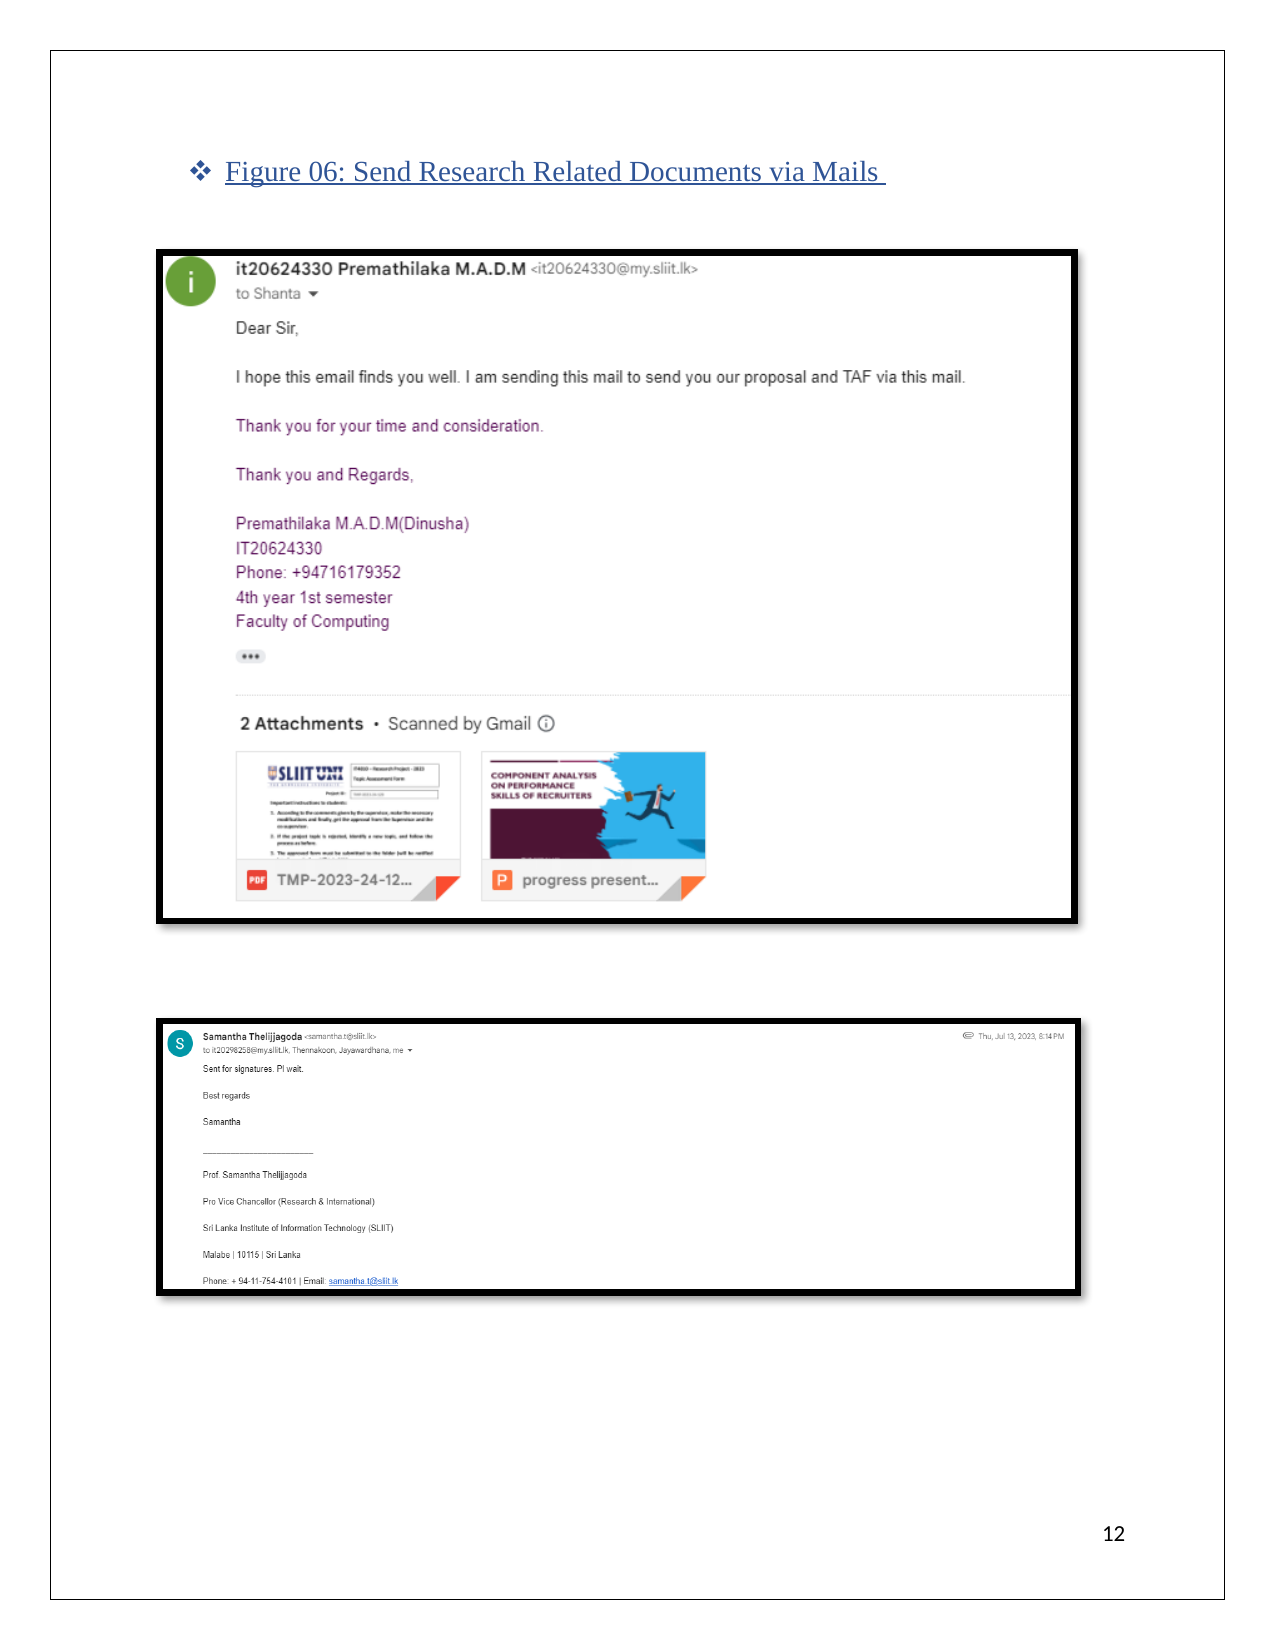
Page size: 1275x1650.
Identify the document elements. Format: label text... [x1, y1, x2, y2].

picture [163, 256, 1071, 918]
subtitle Figure 06: Send Research Related Documents via Mails [187, 154, 1125, 188]
picture [163, 1024, 1075, 1289]
